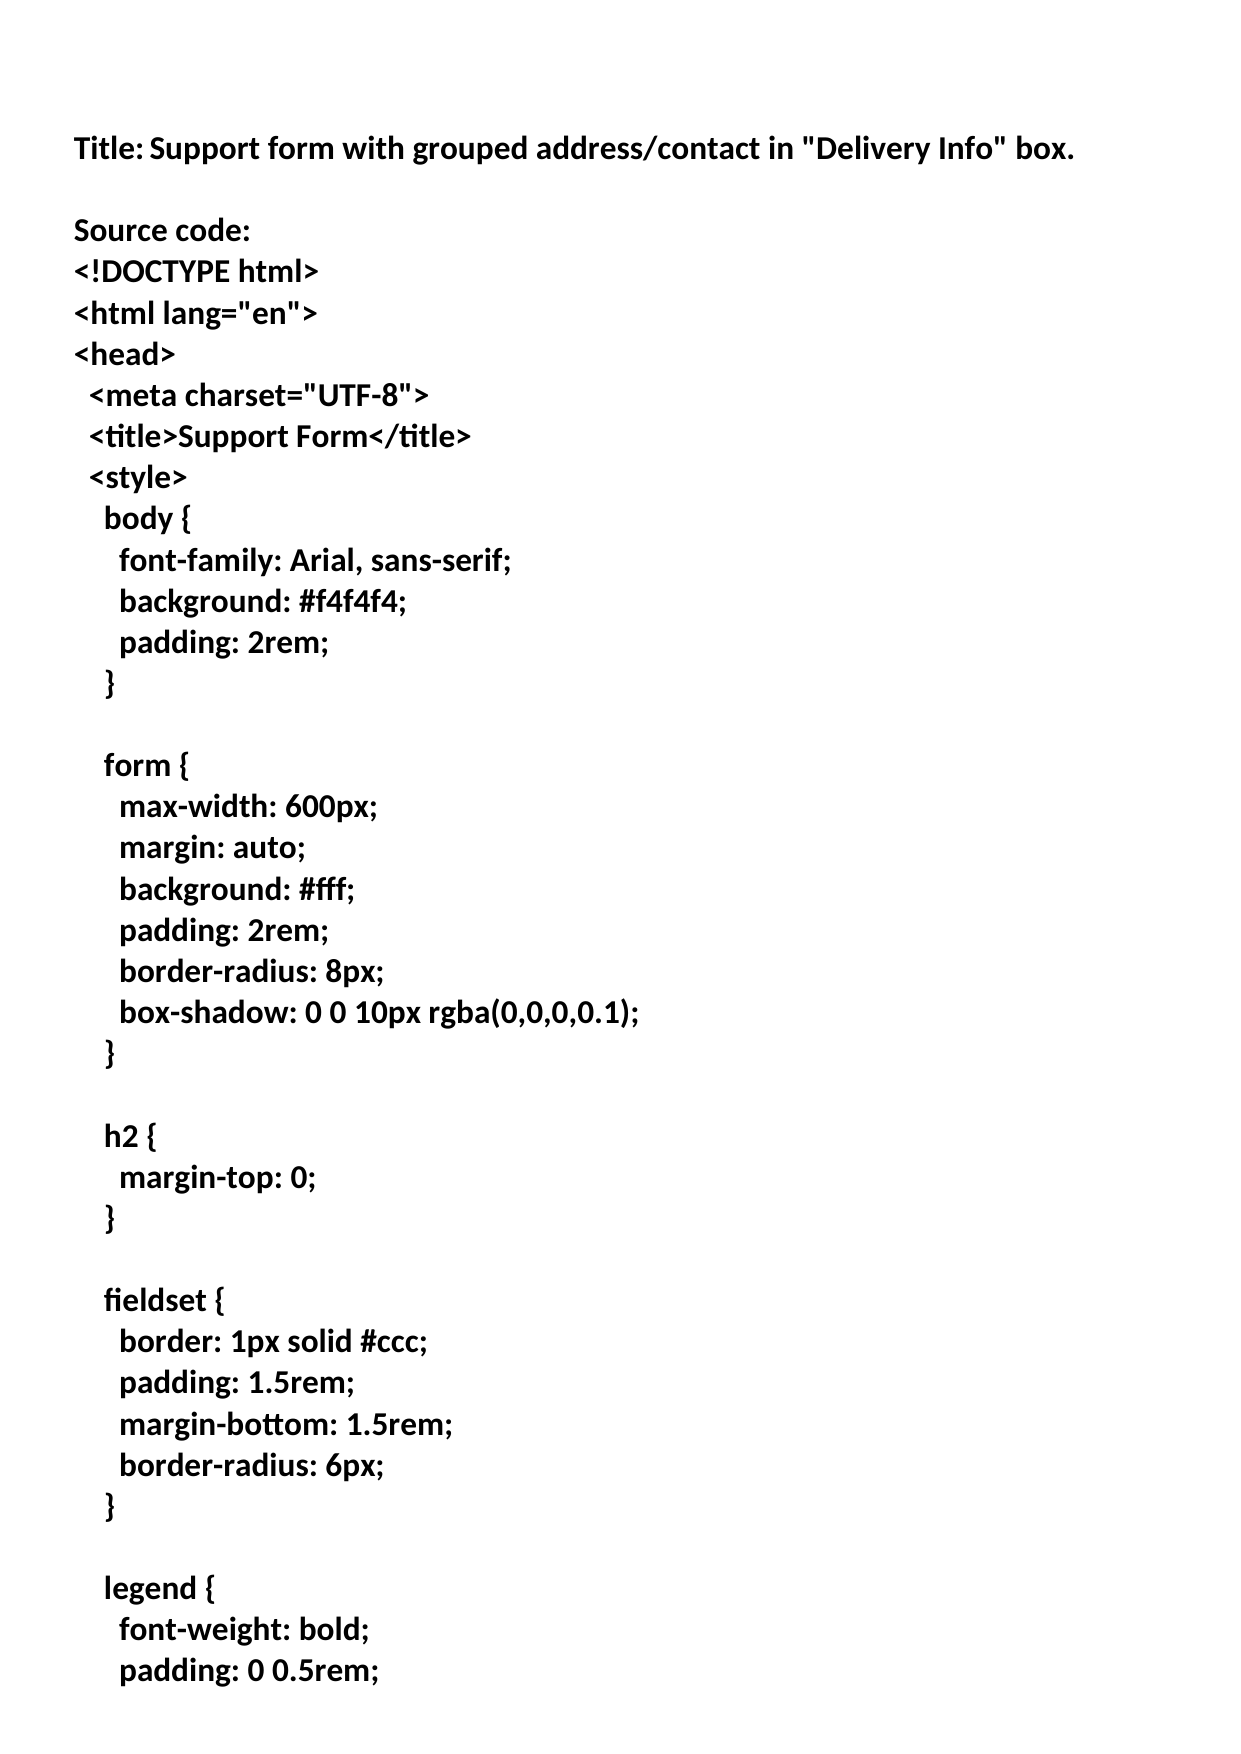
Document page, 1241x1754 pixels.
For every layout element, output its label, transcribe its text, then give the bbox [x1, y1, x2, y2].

text margin: auto; [74, 827, 1166, 867]
text <style> [74, 456, 1166, 497]
text border-radius: 6px; [74, 1444, 1166, 1484]
text fieldset { [74, 1279, 1166, 1320]
text padding: 1.5rem; [74, 1361, 1166, 1402]
text padding: 0 0.5rem; [74, 1649, 1166, 1690]
text font-weight: bold; [74, 1608, 1166, 1649]
text <html lang="en"> [74, 292, 1166, 332]
text body { [74, 497, 1166, 538]
text background: #f4f4f4; [74, 580, 1166, 620]
text Source code: [74, 209, 1166, 250]
text <head> [74, 333, 1166, 373]
text border-radius: 8px; [74, 950, 1166, 991]
text } [74, 1485, 1166, 1526]
text max-width: 600px; [74, 785, 1166, 826]
text Title: Support form with grouped address/contact in "Delivery Info" box. [74, 127, 1166, 168]
text <!DOCTYPE html> [74, 251, 1166, 291]
text border: 1px solid #ccc; [74, 1320, 1166, 1361]
text font-family: Arial, sans-serif; [74, 538, 1166, 579]
text } [74, 662, 1166, 703]
text margin-top: 0; [74, 1156, 1166, 1196]
text h2 { [74, 1114, 1166, 1155]
text <title>Support Form</title> [74, 415, 1166, 456]
text padding: 2rem; [74, 909, 1166, 949]
text background: #fff; [74, 868, 1166, 908]
text legend { [74, 1567, 1166, 1608]
text form { [74, 744, 1166, 785]
text } [74, 1197, 1166, 1238]
text box-shadow: 0 0 10px rgba(0,0,0,0.1); [74, 991, 1166, 1032]
text <meta charset="UTF-8"> [74, 374, 1166, 415]
text padding: 2rem; [74, 621, 1166, 662]
text } [74, 1032, 1166, 1073]
text margin-bottom: 1.5rem; [74, 1403, 1166, 1443]
